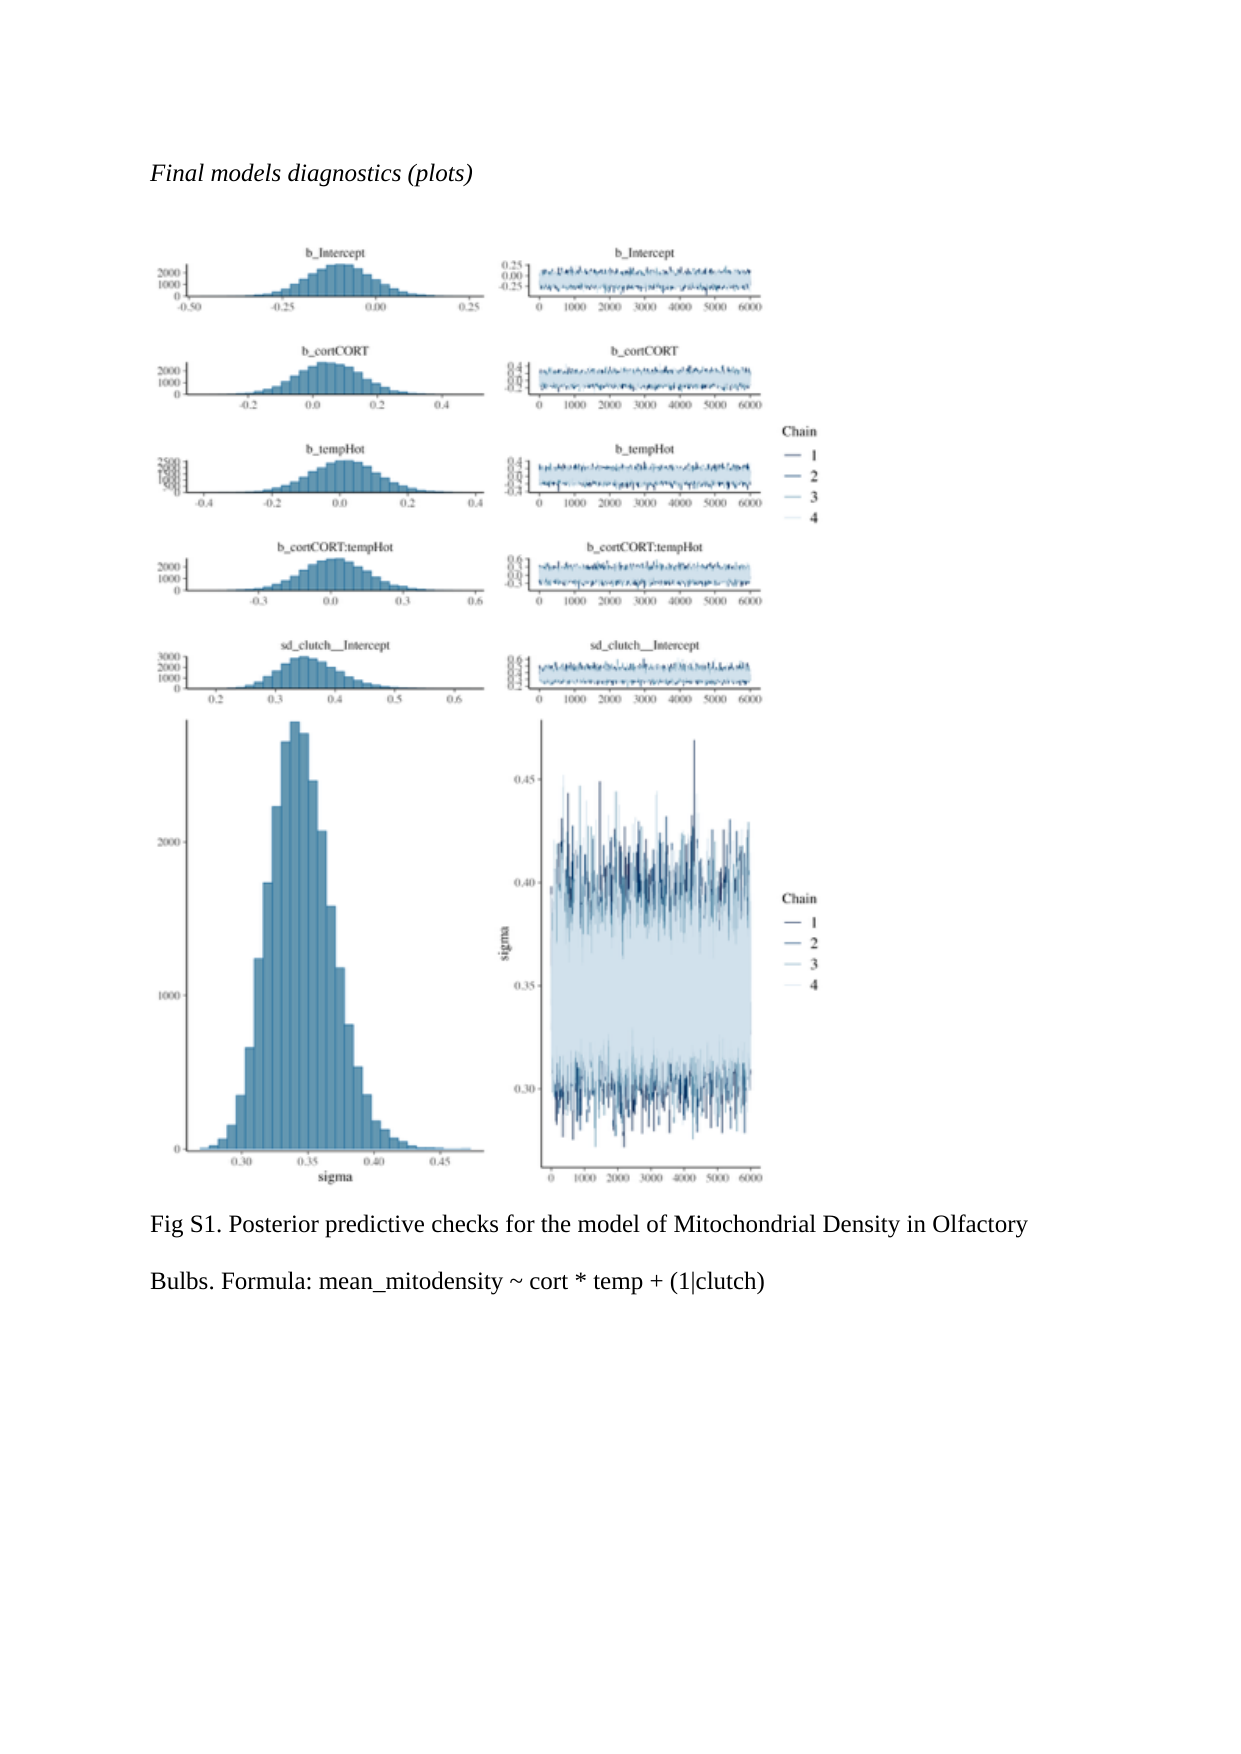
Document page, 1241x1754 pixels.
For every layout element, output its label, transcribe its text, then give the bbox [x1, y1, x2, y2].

subtitle Final models diagnostics (plots) [150, 158, 1090, 187]
text Fig S1. Posterior predictive checks for the model of Mitochondrial Density in Olfactory Bulbs. Formula: mean_mitodensity ~ cort * temp + (1|clutch) [150, 1209, 1090, 1295]
picture [150, 234, 833, 1191]
